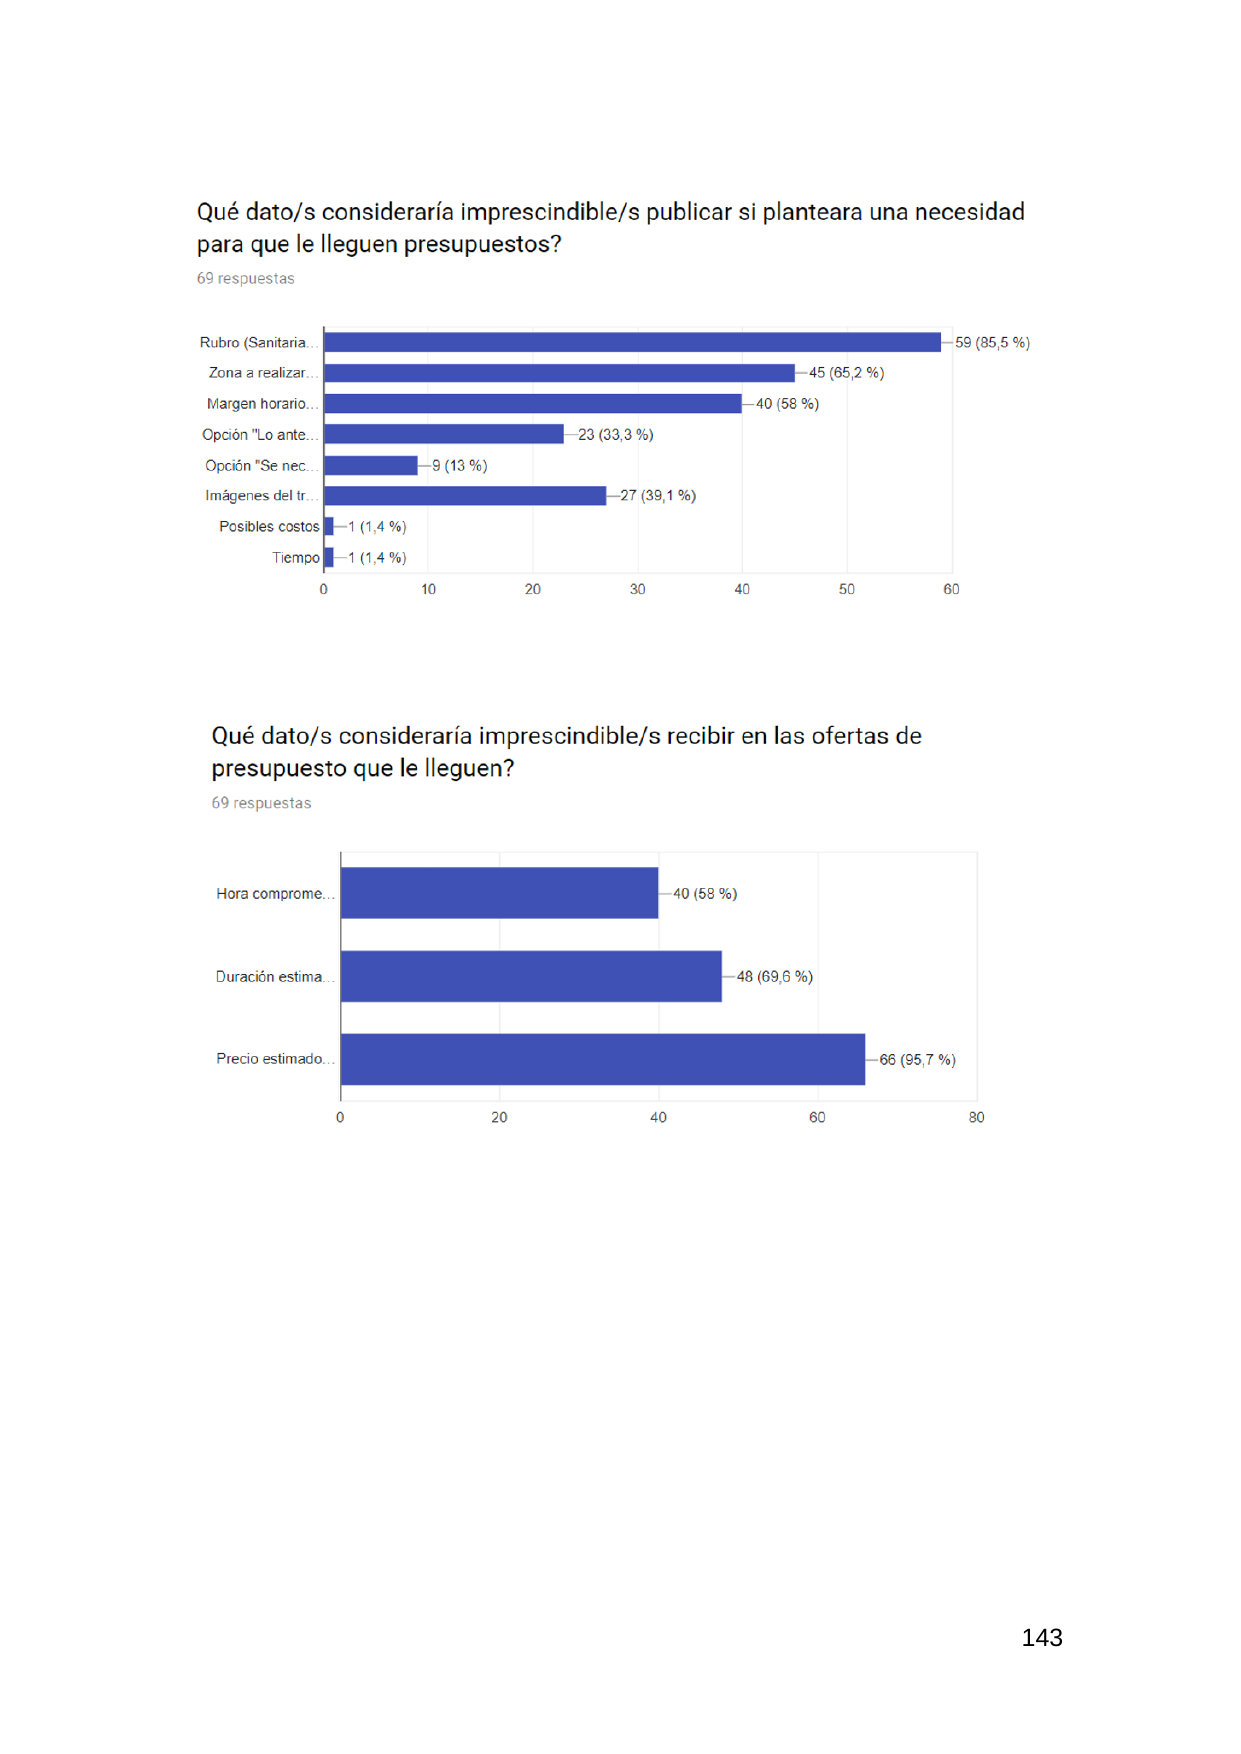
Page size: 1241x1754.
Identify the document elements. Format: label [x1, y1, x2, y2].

picture [177, 177, 1063, 1173]
